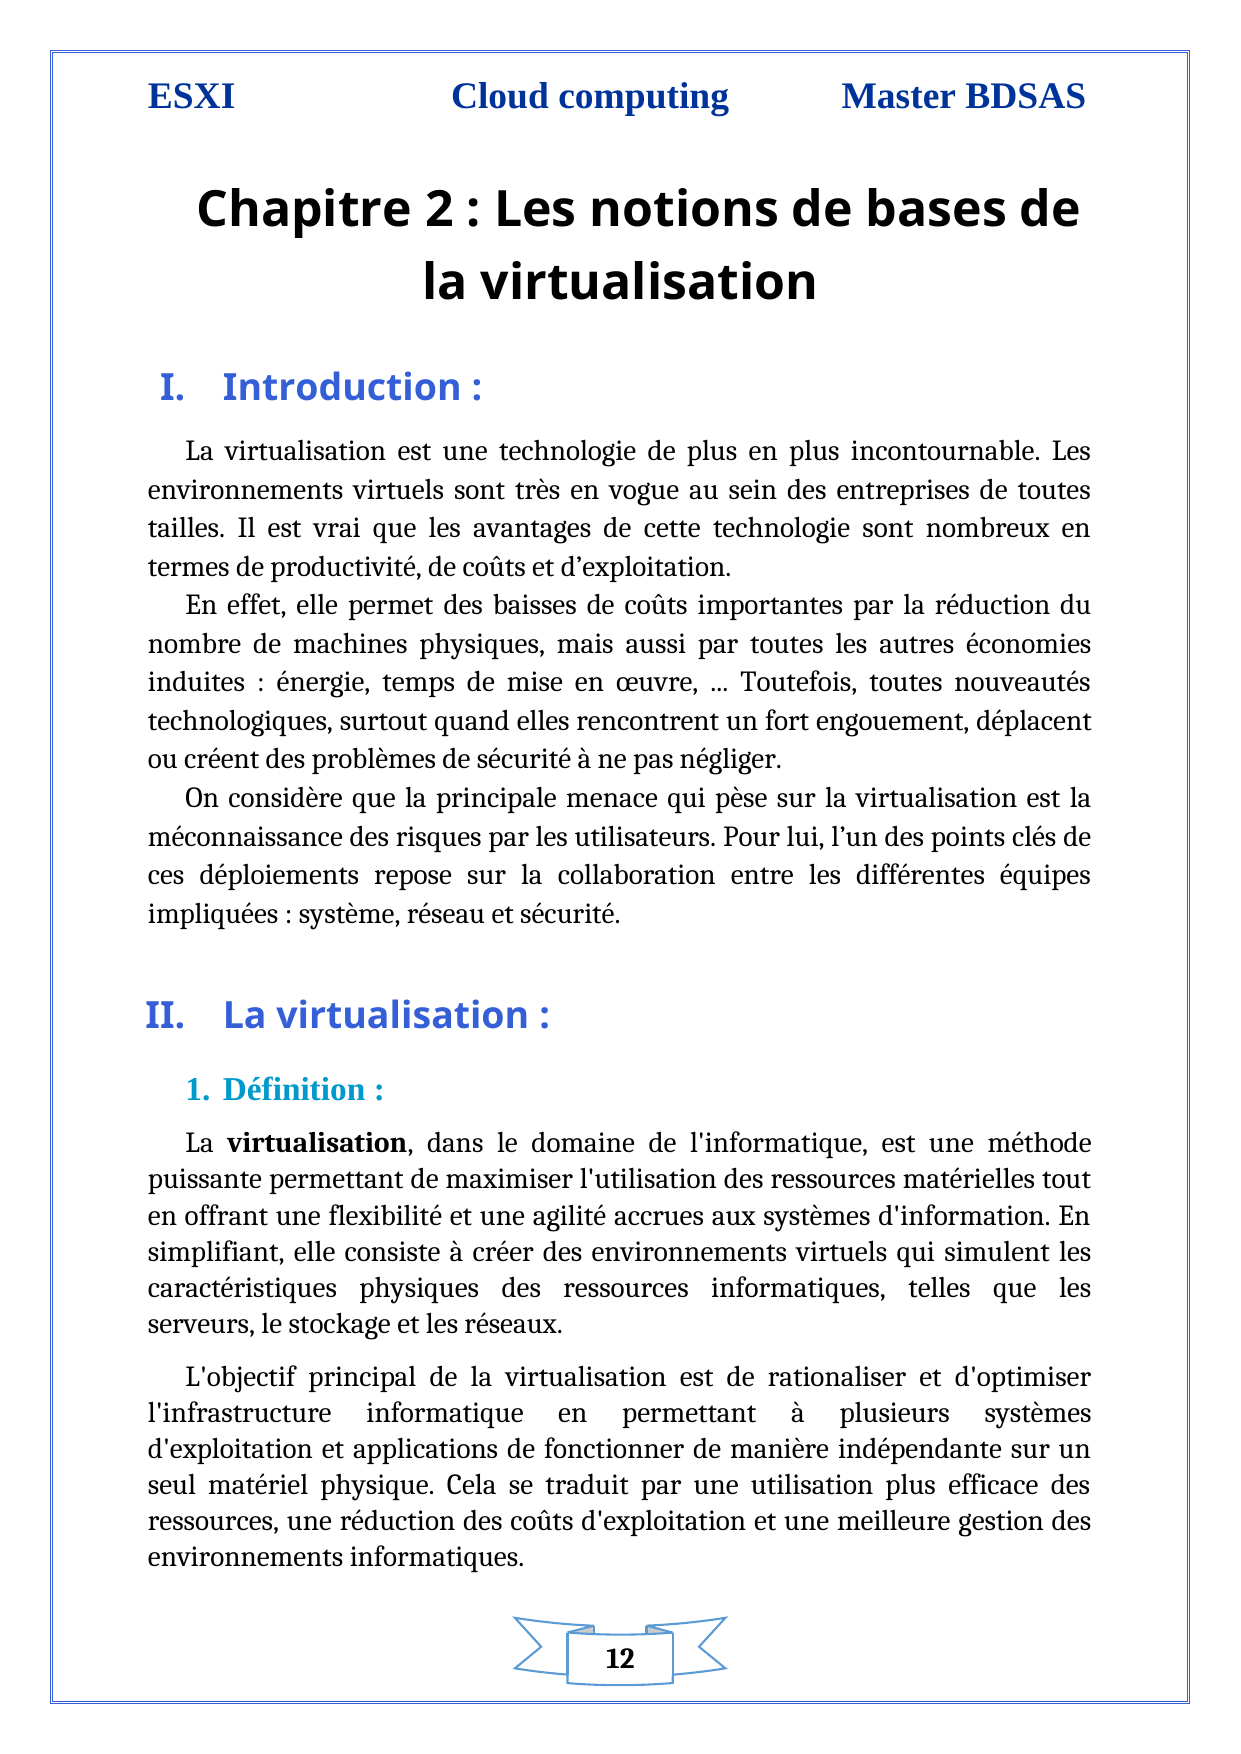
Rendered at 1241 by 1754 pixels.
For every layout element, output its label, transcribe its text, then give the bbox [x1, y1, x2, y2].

text La virtualisation, dans le domaine de l'informatique, est une méthode puissante permettant de maximiser l'utilisation des ressources matérielles tout en offrant une flexibilité et une agilité accrues aux systèmes d'information. En simplifiant, elle consiste à créer des environnements virtuels qui simulent les caractéristiques physiques des ressources informatiques, telles que les serveurs, le stockage et les réseaux. [148, 1126, 1093, 1341]
text On considère que la principale menace qui pèse sur la virtualisation est la méconnaissance des risques par les utilisateurs. Pour lui, l’un des points clés de ces déploiements repose sur la collaboration entre les différentes équipes impliquées : système, réseau et sécurité. [148, 781, 1093, 930]
subtitle Introduction : [185, 360, 1093, 411]
subtitle Chapitre 2 : Les notions de bases de la virtualisation [148, 173, 1093, 314]
subtitle Définition : [185, 1069, 1093, 1107]
text L'objectif principal de la virtualisation est de rationaliser et d'optimiser l'infrastructure informatique en permettant à plusieurs systèmes d'exploitation et applications de fonctionner de manière indépendante sur un seul matériel physique. Cela se traduit par une utilisation plus efficace des ressources, une réduction des coûts d'exploitation et une meilleure gestion des environnements informatiques. [148, 1360, 1093, 1574]
text La virtualisation est une technologie de plus en plus incontournable. Les environnements virtuels sont très en vogue au sein des entreprises de toutes tailles. Il est vrai que les avantages de cette technologie sont nombreux en termes de productivité, de coûts et d’exploitation. [148, 434, 1093, 583]
subtitle La virtualisation : [185, 988, 1093, 1039]
text En effet, elle permet des baisses de coûts importantes par la réduction du nombre de machines physiques, mais aussi par toutes les autres économies induites : énergie, temps de mise en œuvre, ... Toutefois, toutes nouveautés technologiques, surtout quand elles rencontrent un fort engouement, déplacent ou créent des problèmes de sécurité à ne pas négliger. [148, 588, 1093, 776]
